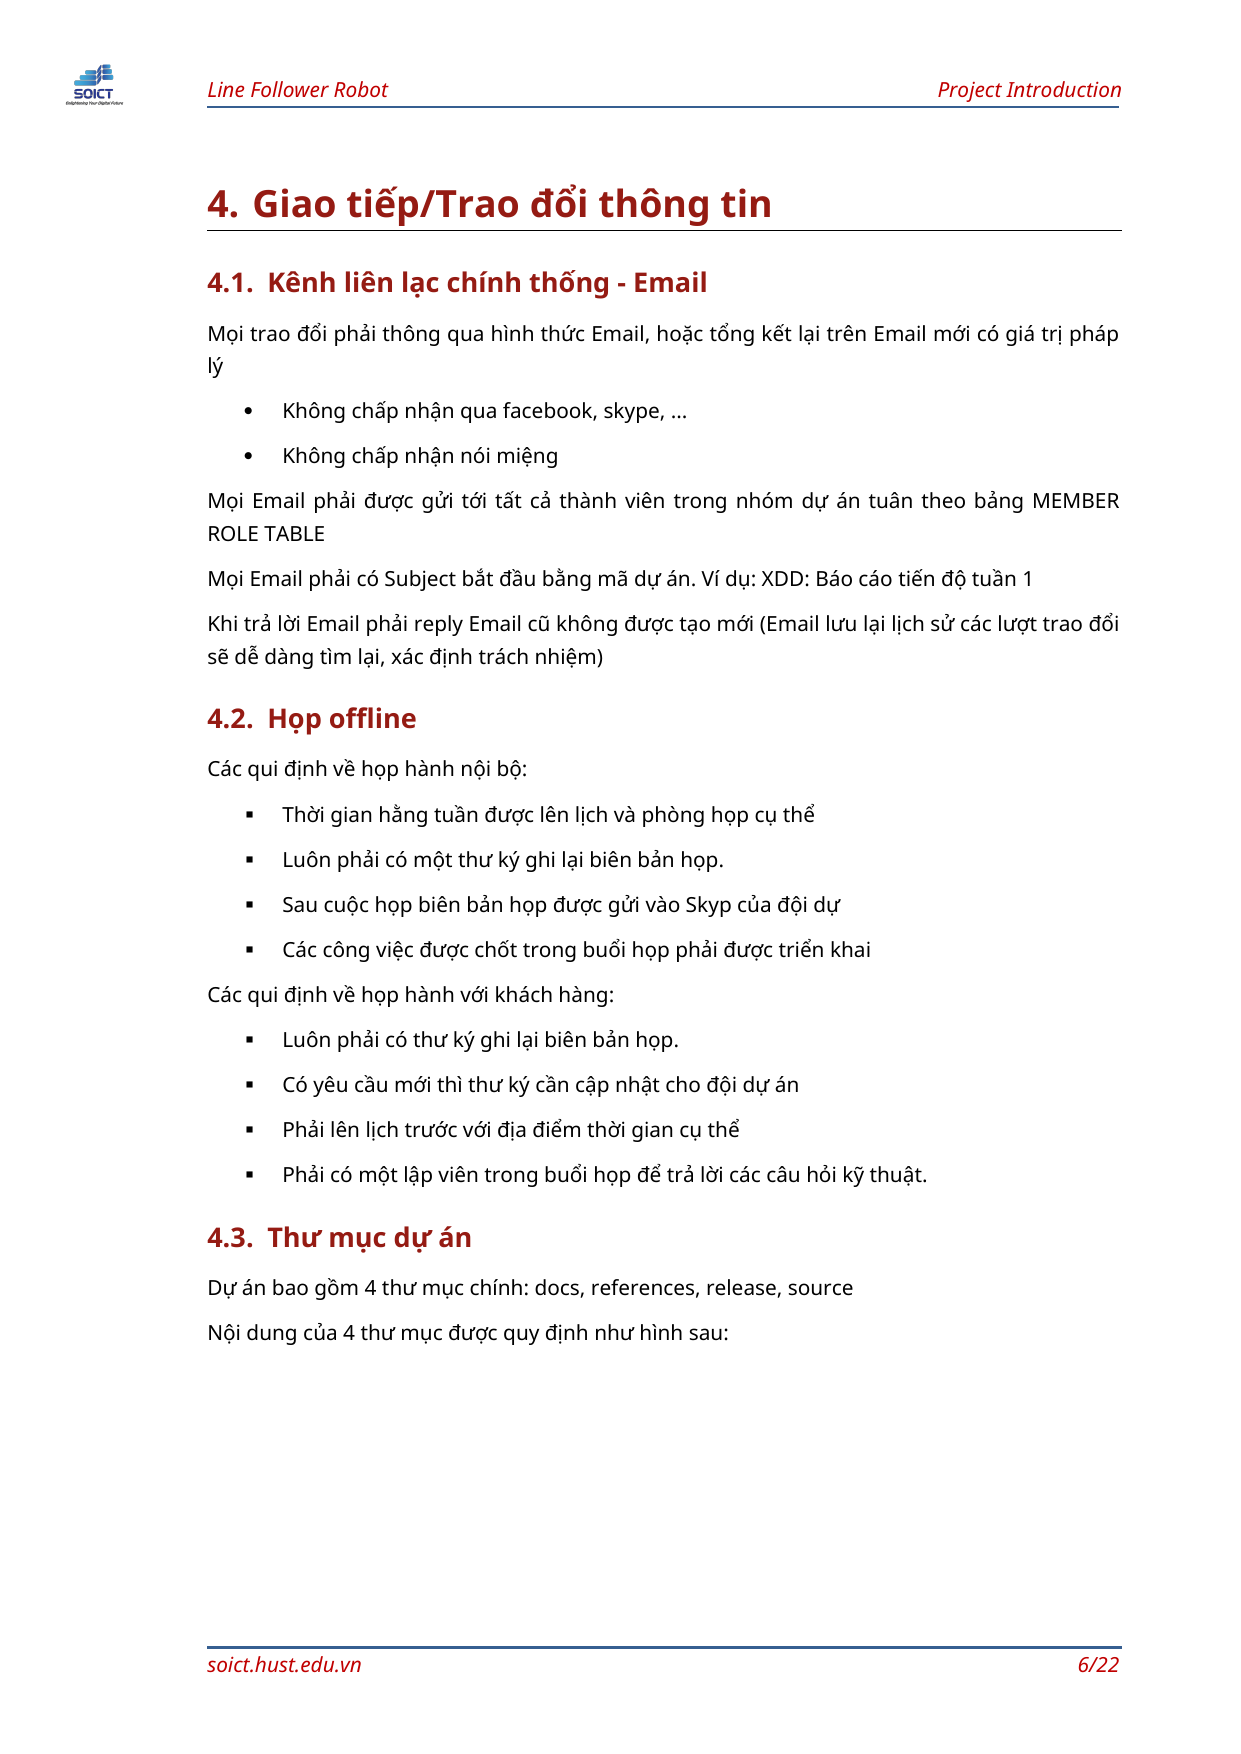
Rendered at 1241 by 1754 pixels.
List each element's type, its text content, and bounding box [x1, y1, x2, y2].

subtitle Họp offline [207, 700, 1122, 737]
list Không chấp nhận nói miệng [244, 442, 1122, 470]
text Khi trả lời Email phải reply Email cũ không được tạo mới (Email lưu lại lịch sử các lượt trao đổi sẽ dễ dàng tìm lại, xác định trách nhiệm) [207, 609, 1122, 671]
list Sau cuộc họp biên bản họp được gửi vào Skyp của đội dự [244, 890, 1122, 918]
subtitle Thư mục dự án [207, 1218, 1122, 1255]
text Mọi Email phải có Subject bắt đầu bằng mã dự án. Ví dụ: XDD: Báo cáo tiến độ tuần 1 [207, 564, 1122, 593]
text Nội dung của 4 thư mục được quy định như hình sau: [207, 1318, 1122, 1347]
text Mọi trao đổi phải thông qua hình thức Email, hoặc tổng kết lại trên Email mới có giá trị pháp lý [207, 319, 1122, 380]
text Dự án bao gồm 4 thư mục chính: docs, references, release, source [207, 1273, 1122, 1301]
list Các công việc được chốt trong buổi họp phải được triển khai [244, 935, 1122, 963]
subtitle Kênh liên lạc chính thống - Email [207, 264, 1122, 301]
list Luôn phải có một thư ký ghi lại biên bản họp. [244, 845, 1122, 873]
subtitle Giao tiếp/Trao đổi thông tin [207, 177, 1122, 230]
list Phải có một lập viên trong buổi họp để trả lời các câu hỏi kỹ thuật. [244, 1161, 1122, 1189]
list Thời gian hằng tuần được lên lịch và phòng họp cụ thể [244, 800, 1122, 828]
text Mọi Email phải được gửi tới tất cả thành viên trong nhóm dự án tuân theo bảng MEMBER ROLE TABLE [207, 487, 1122, 548]
list Luôn phải có thư ký ghi lại biên bản họp. [244, 1025, 1122, 1054]
list Phải lên lịch trước với địa điểm thời gian cụ thể [244, 1115, 1122, 1144]
text Các qui định về họp hành nội bộ: [207, 754, 1122, 783]
picture [59, 61, 131, 109]
list Không chấp nhận qua facebook, skype, ... [244, 396, 1122, 425]
text Các qui định về họp hành với khách hàng: [207, 980, 1122, 1008]
list Có yêu cầu mới thì thư ký cần cập nhật cho đội dự án [244, 1070, 1122, 1099]
